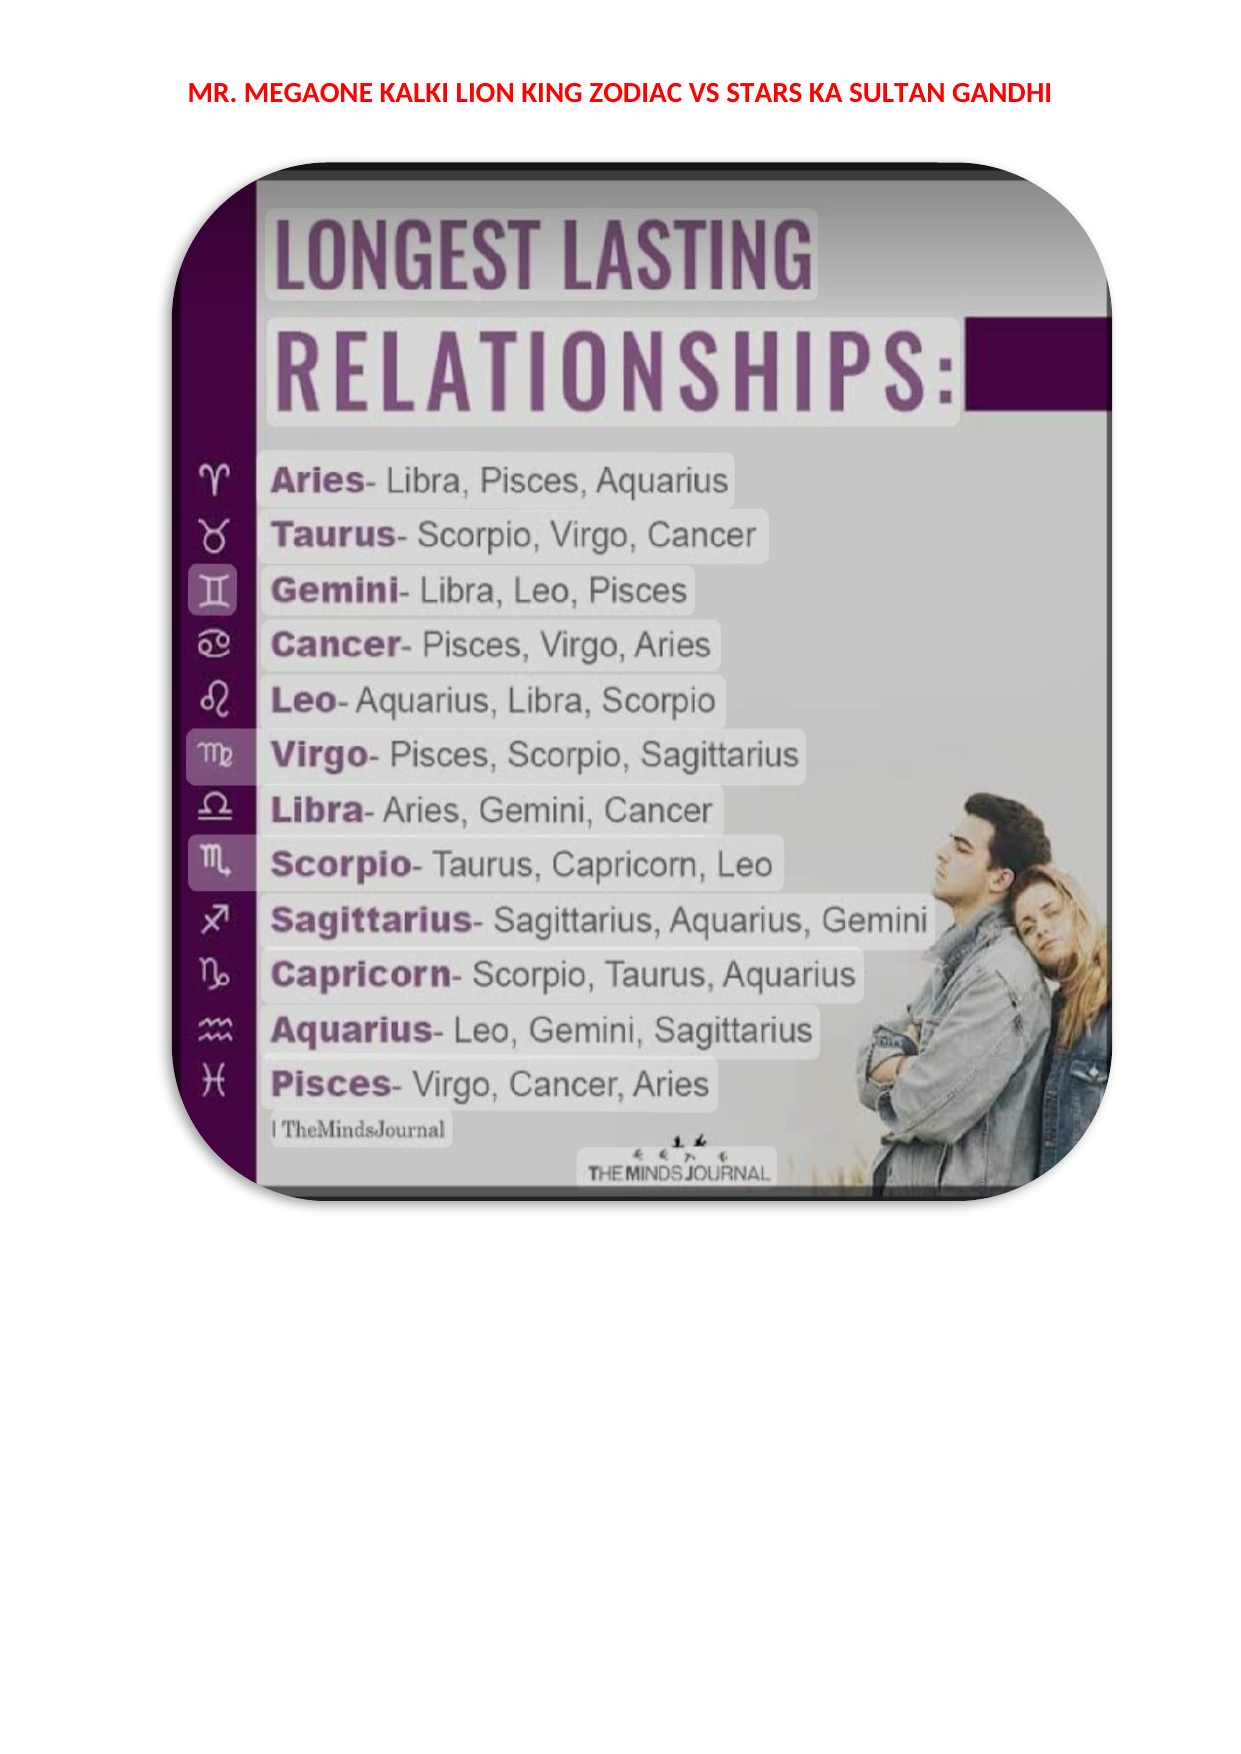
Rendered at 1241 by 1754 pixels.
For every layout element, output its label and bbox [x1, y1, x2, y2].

picture [171, 162, 1113, 1201]
